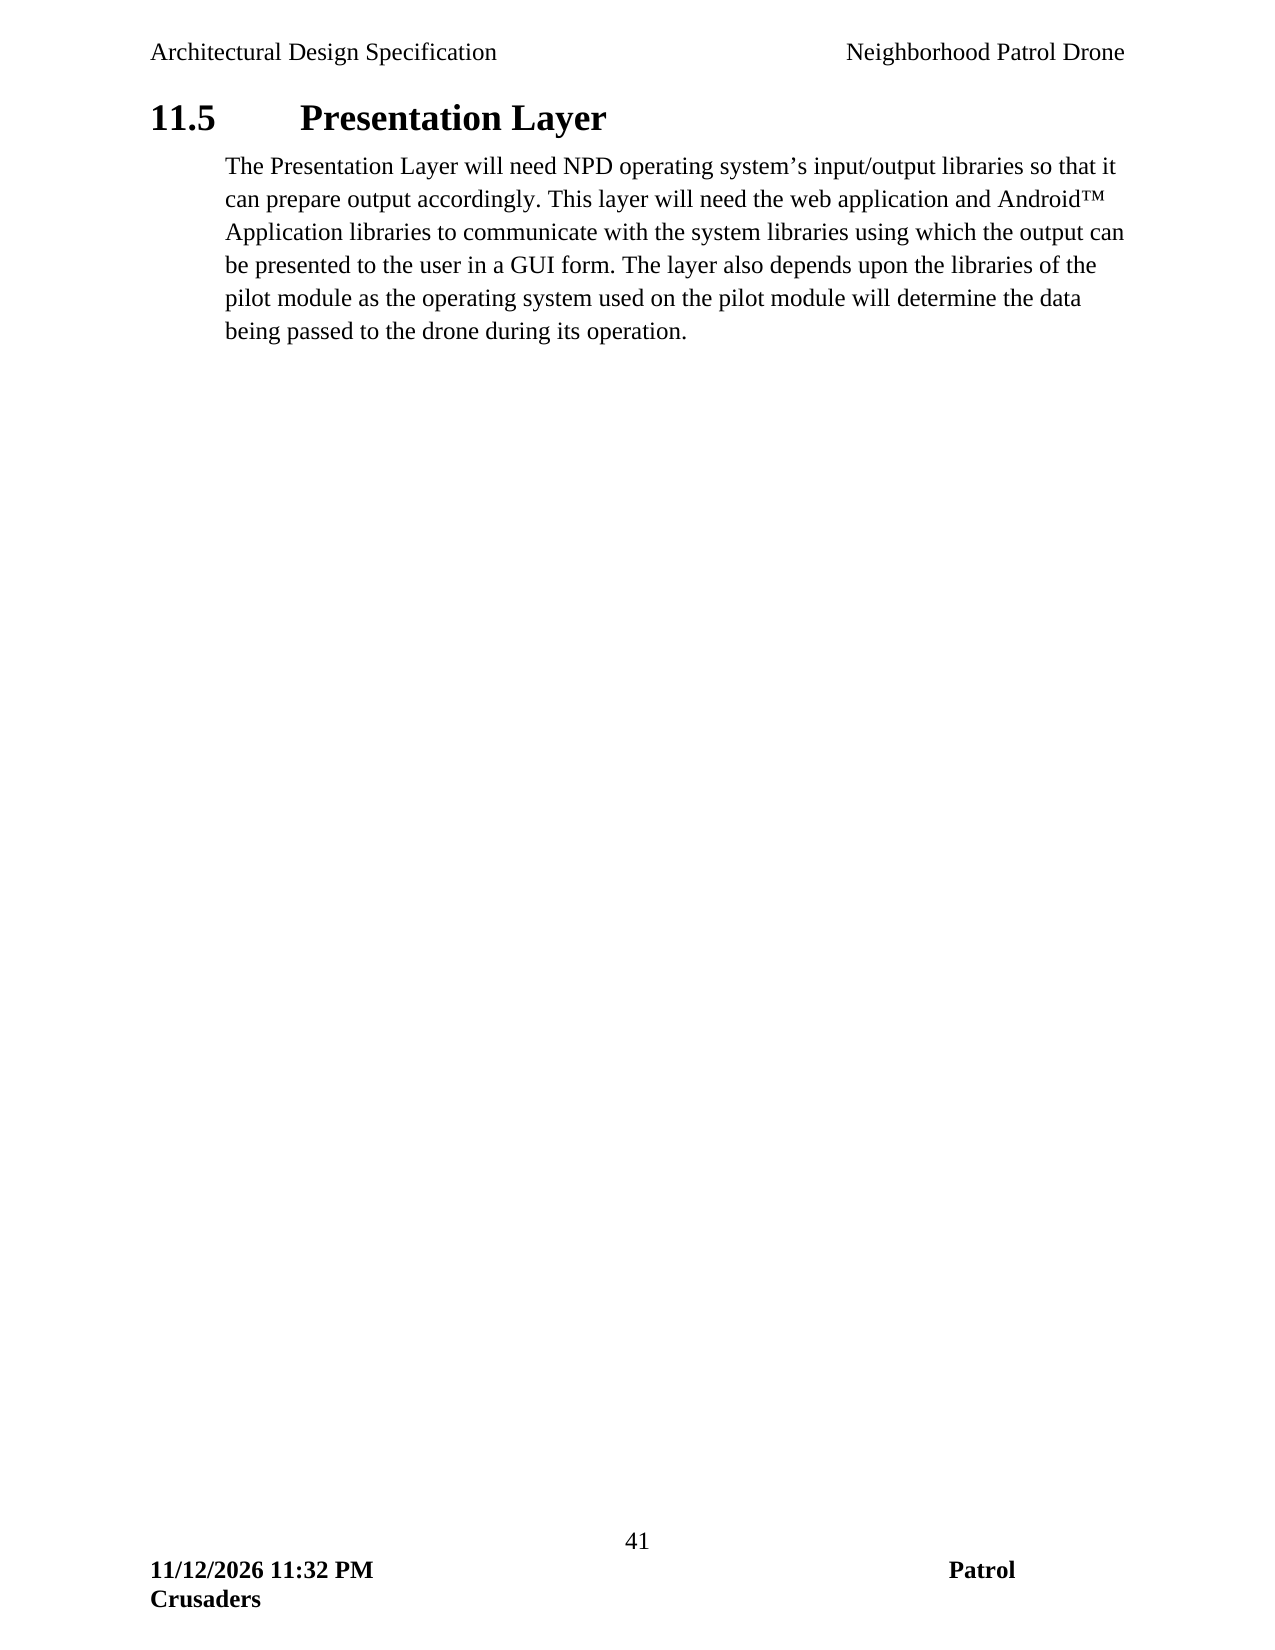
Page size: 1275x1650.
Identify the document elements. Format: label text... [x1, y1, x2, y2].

text The Presentation Layer will need NPD operating system’s input/output libraries so that it can prepare output accordingly. This layer will need the web application and Android™ Application libraries to communicate with the system libraries using which the output can be presented to the user in a GUI form. The layer also depends upon the libraries of the pilot module as the operating system used on the pilot module will determine the data being passed to the drone during its operation. [225, 151, 1125, 345]
subtitle Presentation Layer [150, 95, 1125, 138]
